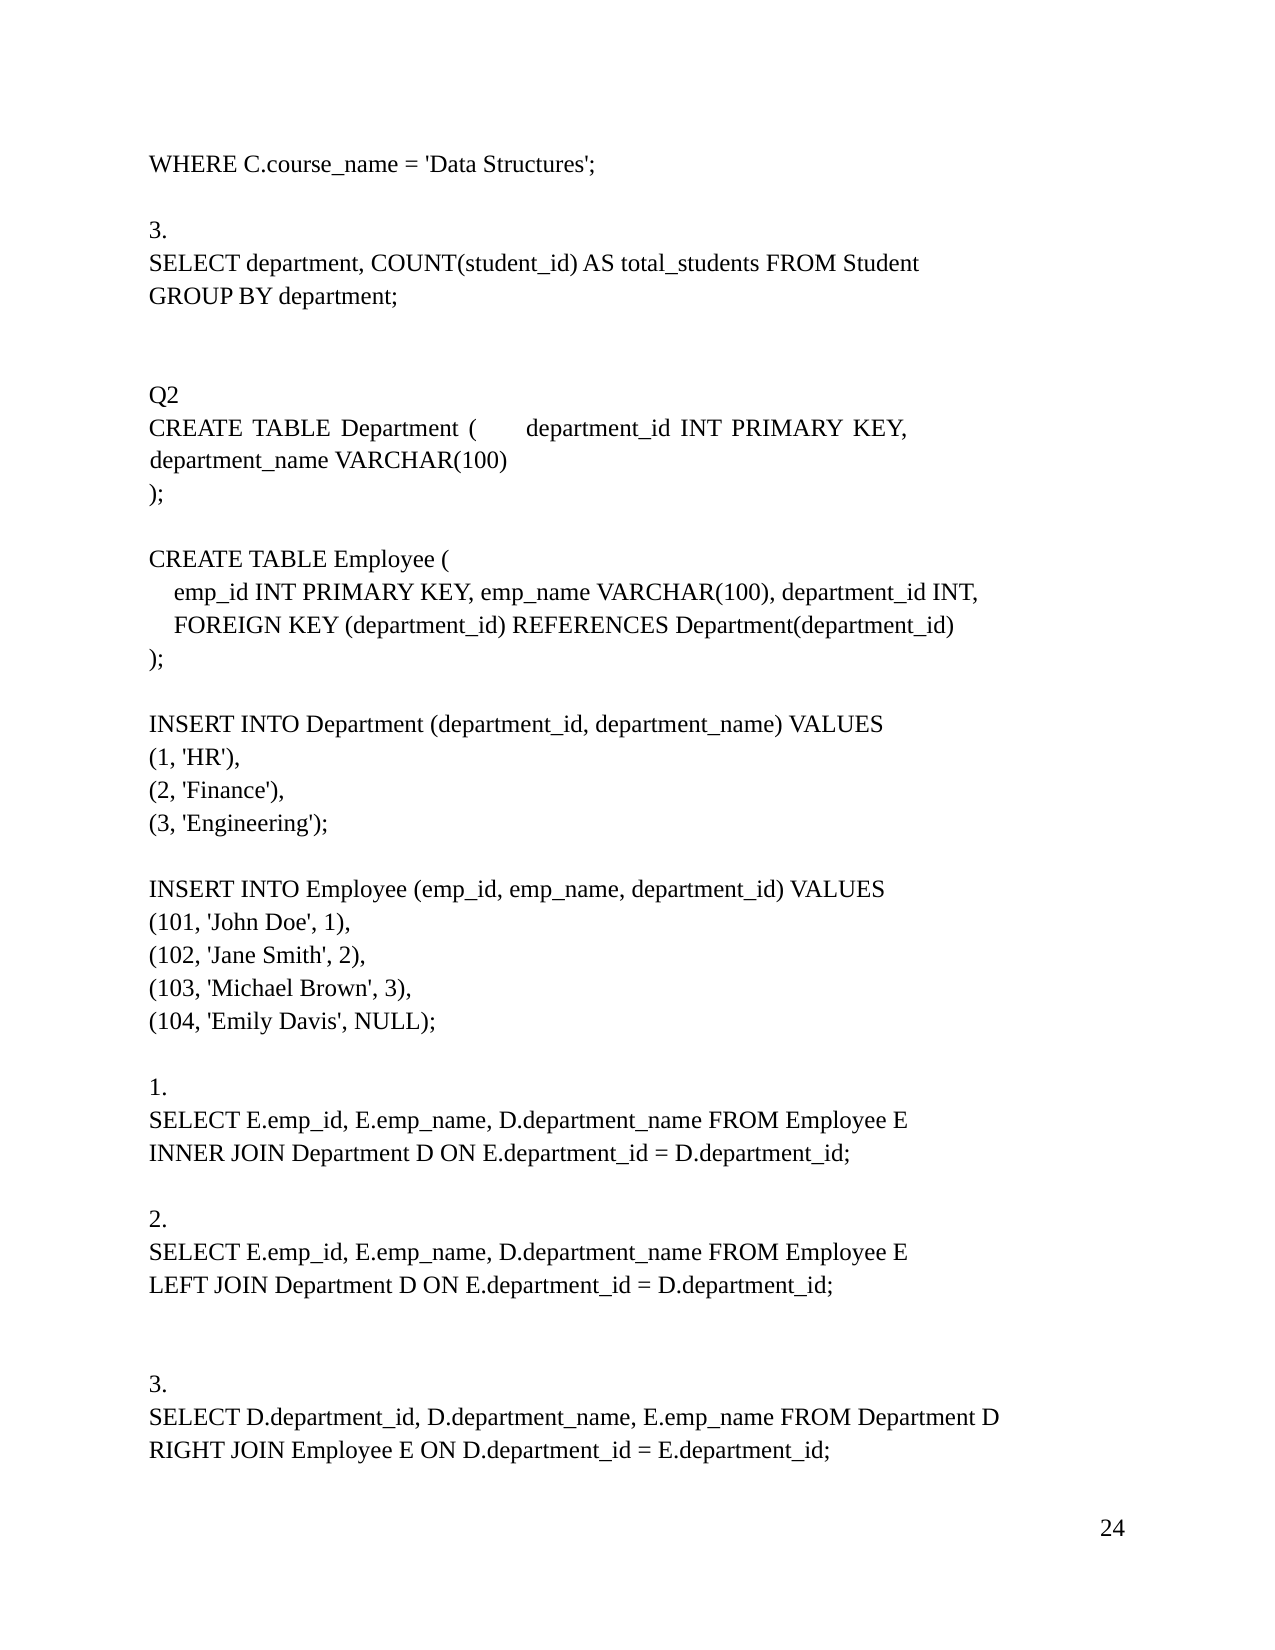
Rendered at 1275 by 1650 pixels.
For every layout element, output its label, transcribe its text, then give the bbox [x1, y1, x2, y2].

text CREATE TABLE Employee ( [148, 544, 1127, 573]
text 3. [148, 215, 1127, 244]
text (101, 'John Doe', 1), [148, 907, 1127, 936]
text SELECT department, COUNT(student_id) AS total_students FROM Student [148, 248, 1127, 277]
text Q2 [148, 380, 1161, 409]
text emp_id INT PRIMARY KEY, emp_name VARCHAR(100), department_id INT, [148, 577, 1127, 606]
text SELECT D.department_id, D.department_name, E.emp_name FROM Department D [148, 1402, 1127, 1431]
text INSERT INTO Department (department_id, department_name) VALUES [148, 709, 1127, 738]
text (102, 'Jane Smith', 2), [148, 940, 1127, 969]
text LEFT JOIN Department D ON E.department_id = D.department_id; [148, 1270, 1127, 1299]
text (2, 'Finance'), [148, 775, 1127, 804]
text 2. [148, 1204, 1127, 1233]
text SELECT E.emp_id, E.emp_name, D.department_name FROM Employee E [148, 1105, 1127, 1134]
text (104, 'Emily Davis', NULL); [148, 1006, 1127, 1035]
text GROUP BY department; [148, 281, 1127, 310]
text RIGHT JOIN Employee E ON D.department_id = E.department_id; [148, 1435, 1127, 1464]
text (3, 'Engineering'); [148, 808, 1127, 837]
text FOREIGN KEY (department_id) REFERENCES Department(department_id) [148, 610, 1127, 639]
text ); [148, 478, 1127, 507]
text SELECT E.emp_id, E.emp_name, D.department_name FROM Employee E [148, 1237, 1127, 1266]
text (1, 'HR'), [148, 742, 1127, 771]
text 1. [148, 1072, 1127, 1101]
text ); [148, 643, 1127, 672]
text INNER JOIN Department D ON E.department_id = D.department_id; [148, 1138, 1127, 1167]
text CREATE TABLE Department ( department_id INT PRIMARY KEY, department_name VARCHAR(100) [148, 413, 908, 474]
text WHERE C.course_name = 'Data Structures'; [148, 149, 1127, 178]
text (103, 'Michael Brown', 3), [148, 973, 1127, 1002]
text 3. [148, 1369, 1127, 1398]
text INSERT INTO Employee (emp_id, emp_name, department_id) VALUES [148, 874, 1127, 903]
